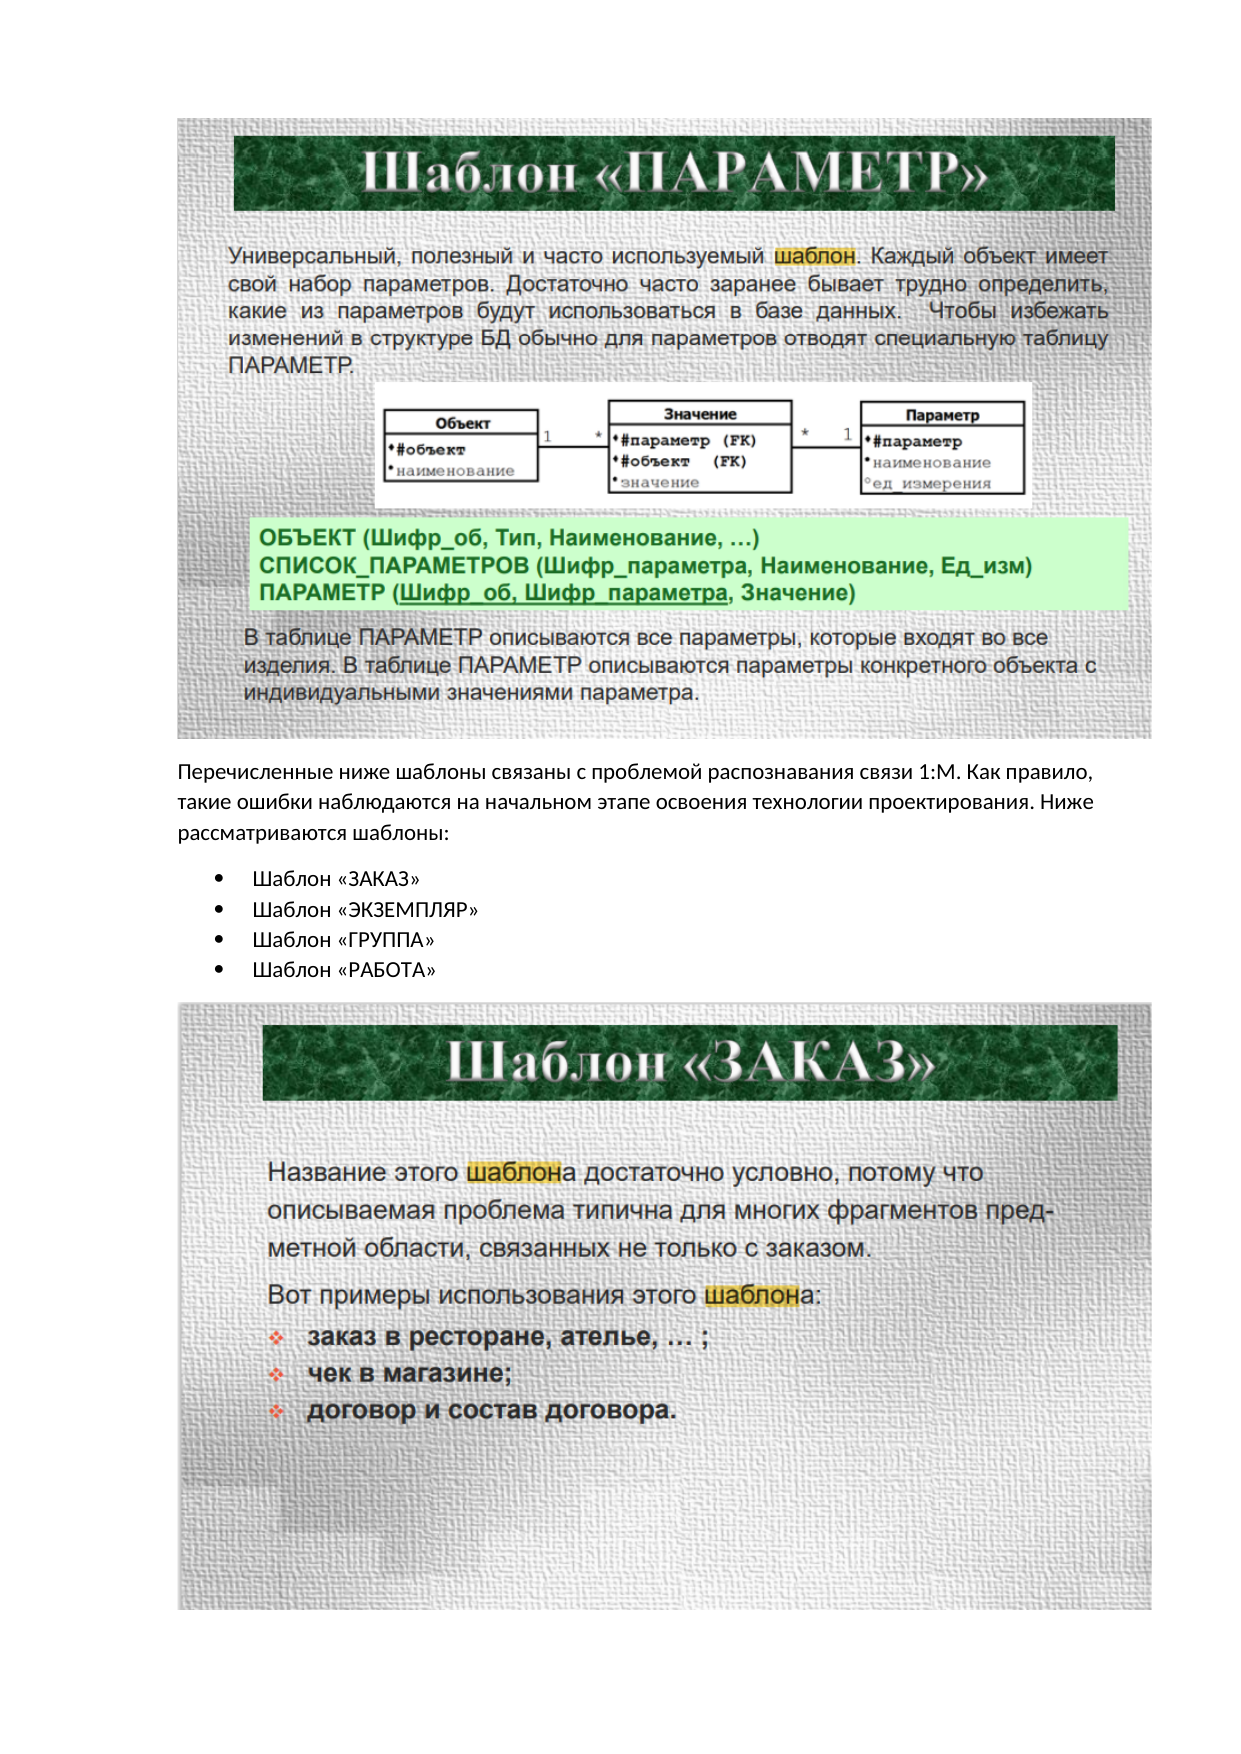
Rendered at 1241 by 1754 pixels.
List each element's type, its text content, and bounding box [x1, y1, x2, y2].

list Шаблон «ГРУППА» [215, 925, 1152, 953]
list Шаблон «ЭКЗЕМПЛЯР» [215, 895, 1152, 923]
picture [177, 118, 1152, 739]
picture [177, 1002, 1152, 1610]
list Шаблон «ЗАКАЗ» [215, 864, 1152, 892]
text Перечисленные ниже шаблоны связаны с проблемой распознавания связи 1:М. Как правило, такие ошибки наблюдаются на начальном этапе освоения технологии проектирования. Ниже рассматриваются шаблоны: [177, 757, 1152, 846]
list Шаблон «РАБОТА» [215, 955, 1152, 983]
